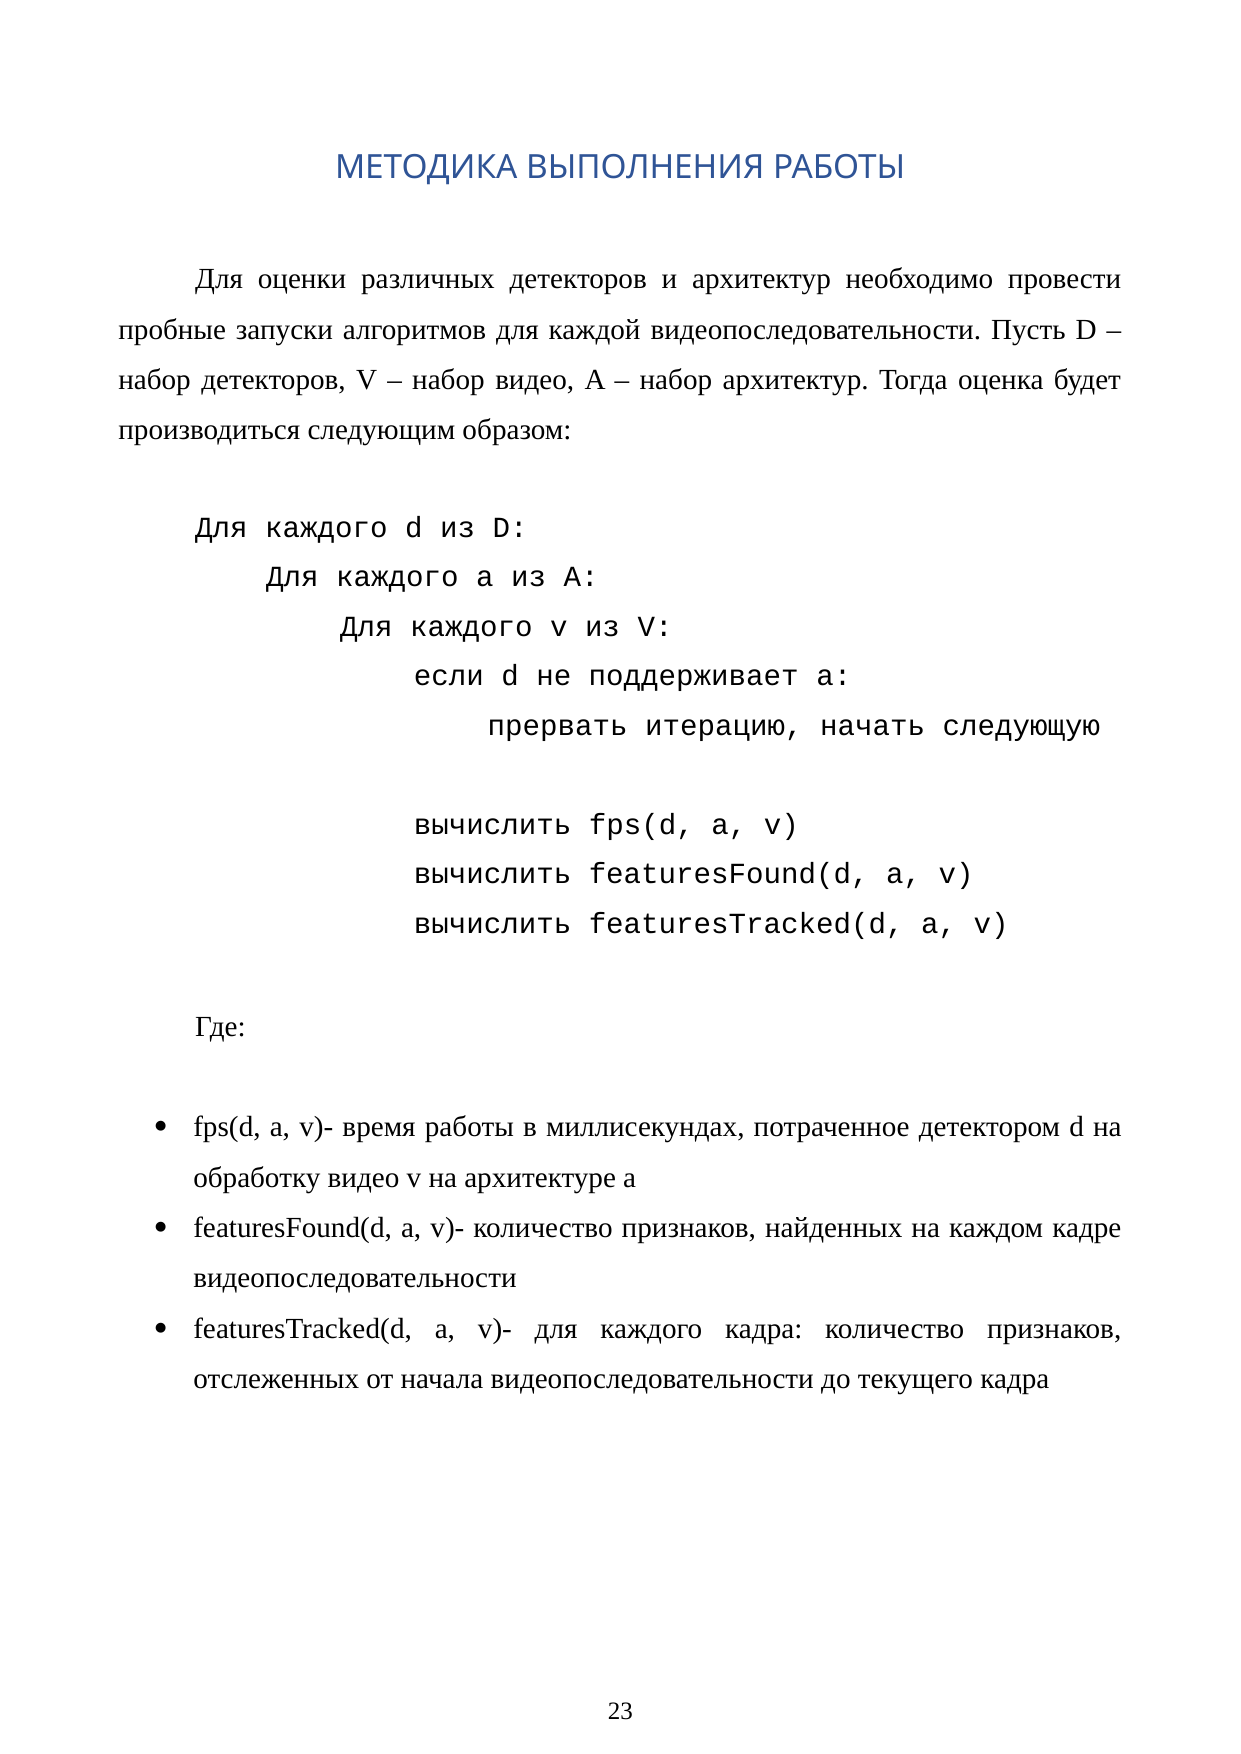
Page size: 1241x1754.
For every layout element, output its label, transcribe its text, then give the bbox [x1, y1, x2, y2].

text прервать итерацию, начать следующую [118, 711, 1122, 744]
list featuresTracked(d, a, v)- для каждого кадра: количество признаков, отслеженных от начала видеопоследовательности до текущего кадра [156, 1311, 1122, 1395]
text вычислить featuresTracked(d, a, v) [118, 909, 1122, 942]
text вычислить fps(d, a, v) [118, 810, 1122, 843]
text Где: [118, 1009, 1122, 1042]
text Для оценки различных детекторов и архитектур необходимо провести пробные запуски алгоритмов для каждой видеопоследовательности. Пусть D – набор детекторов, V – набор видео, A – набор архитектур. Тогда оценка будет производиться следующим образом: [118, 262, 1122, 446]
text вычислить featuresFound(d, a, v) [118, 859, 1122, 892]
list fps(d, a, v)- время работы в миллисекундах, потраченное детектором d на обработку видео v на архитектуре a [156, 1109, 1122, 1193]
subtitle МЕТОДИКА ВЫПОЛНЕНИЯ РАБОТЫ [118, 143, 1122, 188]
text Для каждого v из V: [118, 612, 1122, 645]
text Для каждого d из D: [118, 513, 1122, 546]
text Для каждого a из A: [118, 563, 1122, 596]
text если d не поддерживает a: [118, 662, 1122, 694]
list featuresFound(d, a, v)- количество признаков, найденных на каждом кадре видеопоследовательности [156, 1210, 1122, 1294]
